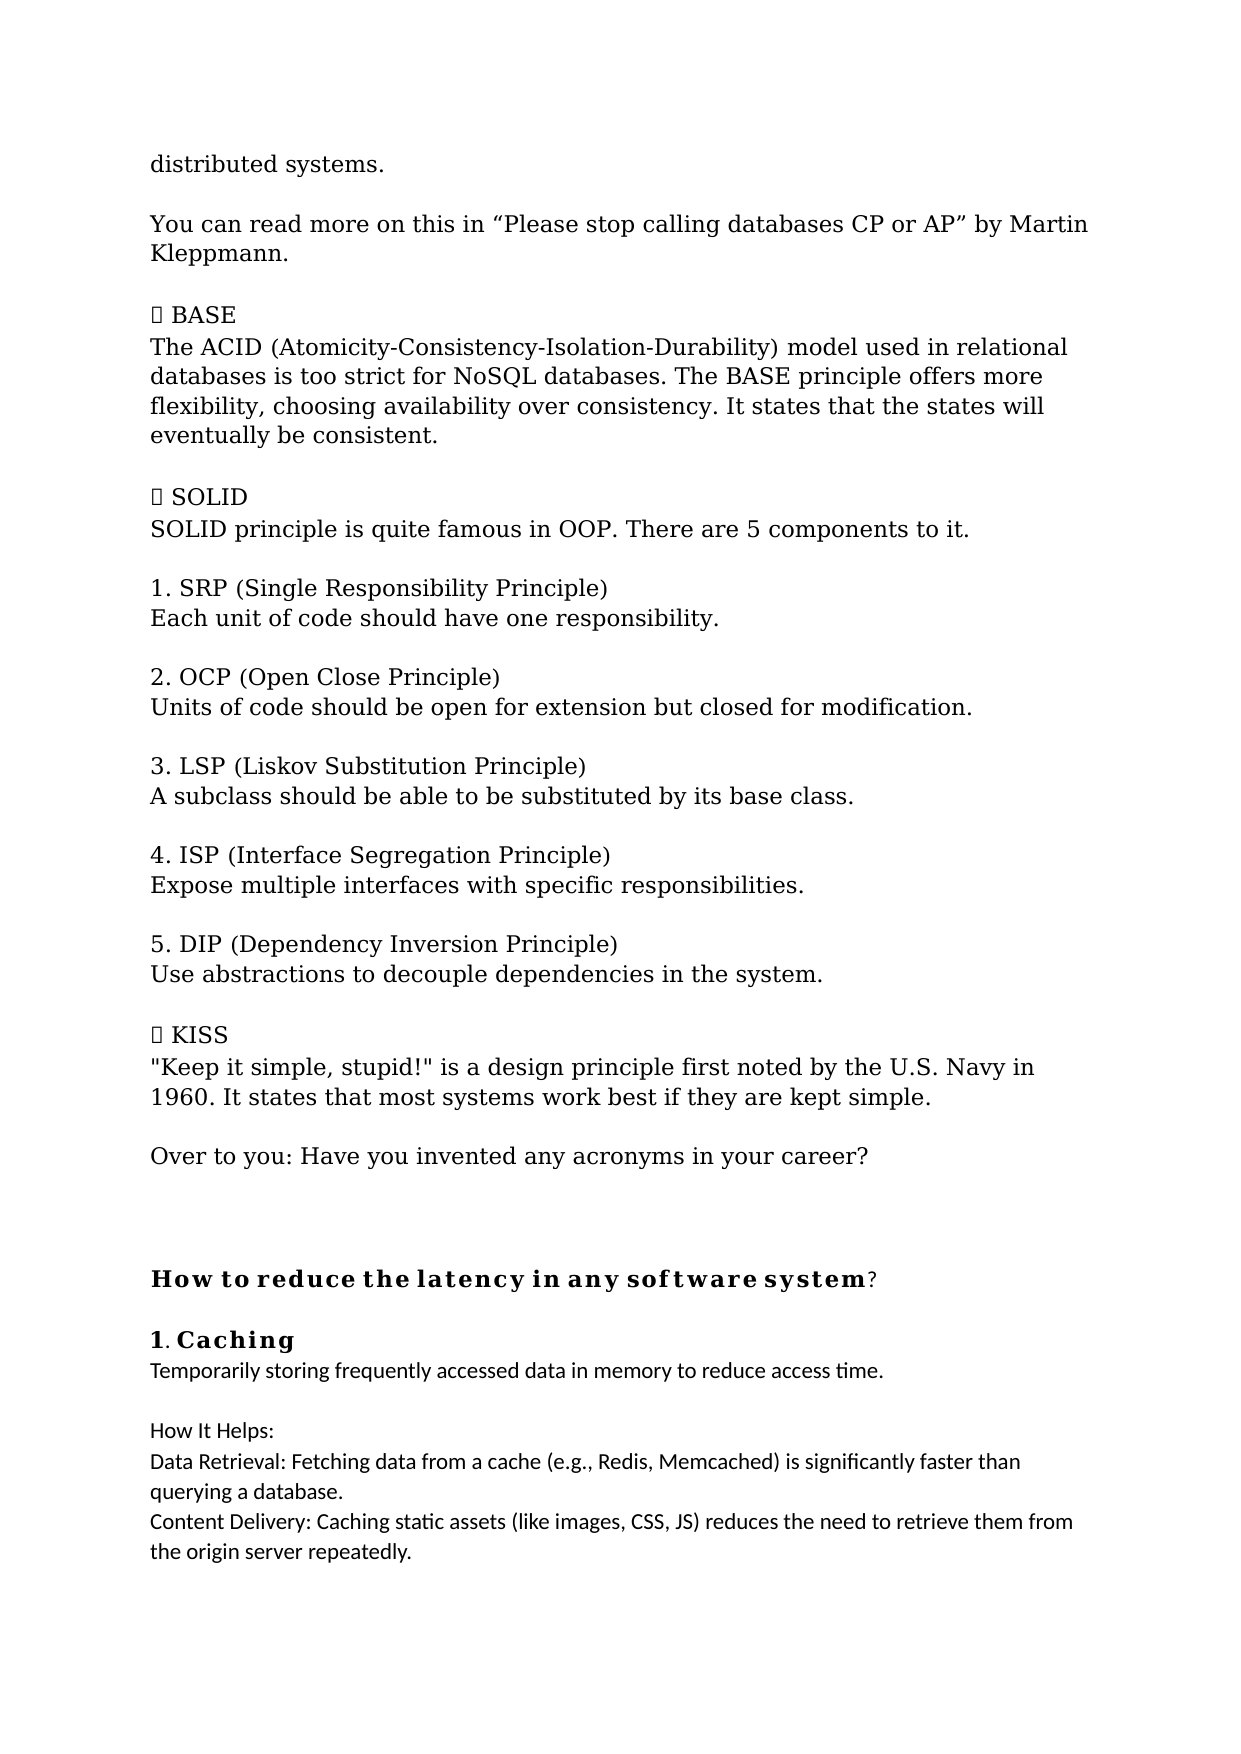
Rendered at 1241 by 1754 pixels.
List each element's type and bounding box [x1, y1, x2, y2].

text [150, 150, 1090, 1199]
text [150, 1265, 1090, 1596]
